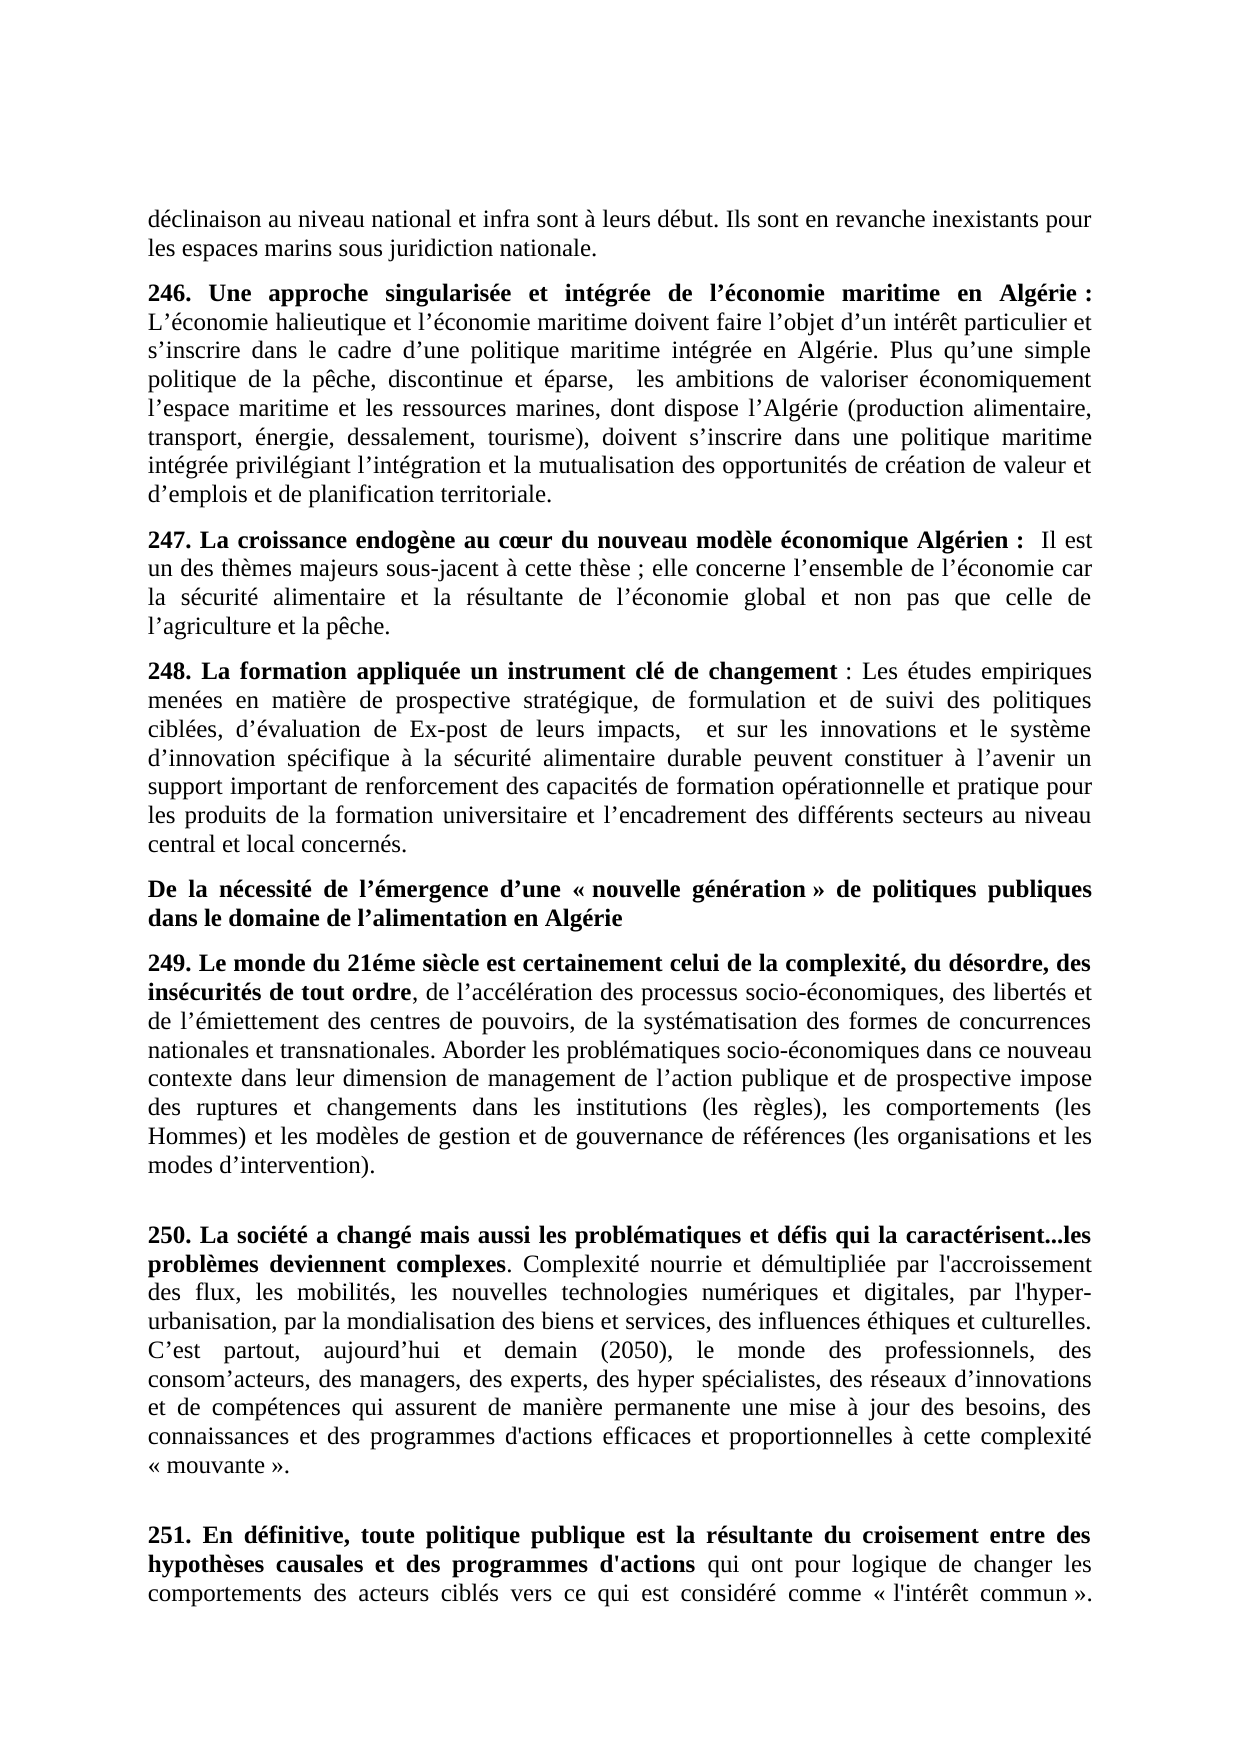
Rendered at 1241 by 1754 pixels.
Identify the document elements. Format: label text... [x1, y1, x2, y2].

text De la nécessité de l’émergence d’une « nouvelle génération » de politiques publiques dans le domaine de l’alimentation en Algérie [148, 874, 1093, 932]
text 249. Le monde du 21éme siècle est certainement celui de la complexité, du désordre, des insécurités de tout ordre, de l’accélération des processus socio-économiques, des libertés et de l’émiettement des centres de pouvoirs, de la systématisation des formes de concurrences nationales et transnationales. Aborder les problématiques socio-économiques dans ce nouveau contexte dans leur dimension de management de l’action publique et de prospective impose des ruptures et changements dans les institutions (les règles), les comportements (les Hommes) et les modèles de gestion et de gouvernance de références (les organisations et les modes d’intervention). [148, 948, 1093, 1178]
text 247. La croissance endogène au cœur du nouveau modèle économique Algérien : Il est un des thèmes majeurs sous-jacent à cette thèse ; elle concerne l’ensemble de l’économie car la sécurité alimentaire et la résultante de l’économie global et non pas que celle de l’agriculture et la pêche. [148, 525, 1093, 640]
text 248. La formation appliquée un instrument clé de changement : Les études empiriques menées en matière de prospective stratégique, de formulation et de suivi des politiques ciblées, d’évaluation de Ex-post de leurs impacts, et sur les innovations et le système d’innovation spécifique à la sécurité alimentaire durable peuvent constituer à l’avenir un support important de renforcement des capacités de formation opérationnelle et pratique pour les produits de la formation universitaire et l’encadrement des différents secteurs au niveau central et local concernés. [148, 656, 1093, 858]
text 250. La société a changé mais aussi les problématiques et défis qui la caractérisent...les problèmes deviennent complexes. Complexité nourrie et démultipliée par l'accroissement des flux, les mobilités, les nouvelles technologies numériques et digitales, par l'hyper-urbanisation, par la mondialisation des biens et services, des influences éthiques et culturelles. C’est partout, aujourd’hui et demain (2050), le monde des professionnels, des consom’acteurs, des managers, des experts, des hyper spécialistes, des réseaux d’innovations et de compétences qui assurent de manière permanente une mise à jour des besoins, des connaissances et des programmes d'actions efficaces et proportionnelles à cette complexité « mouvante ». [148, 1220, 1093, 1479]
text 246. Une approche singularisée et intégrée de l’économie maritime en Algérie : L’économie halieutique et l’économie maritime doivent faire l’objet d’un intérêt particulier et s’inscrire dans le cadre d’une politique maritime intégrée en Algérie. Plus qu’une simple politique de la pêche, discontinue et éparse, les ambitions de valoriser économiquement l’espace maritime et les ressources marines, dont dispose l’Algérie (production alimentaire, transport, énergie, dessalement, tourisme), doivent s’inscrire dans une politique maritime intégrée privilégiant l’intégration et la mutualisation des opportunités de création de valeur et d’emplois et de planification territoriale. [148, 278, 1093, 508]
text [148, 1520, 1093, 1606]
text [148, 204, 1093, 261]
